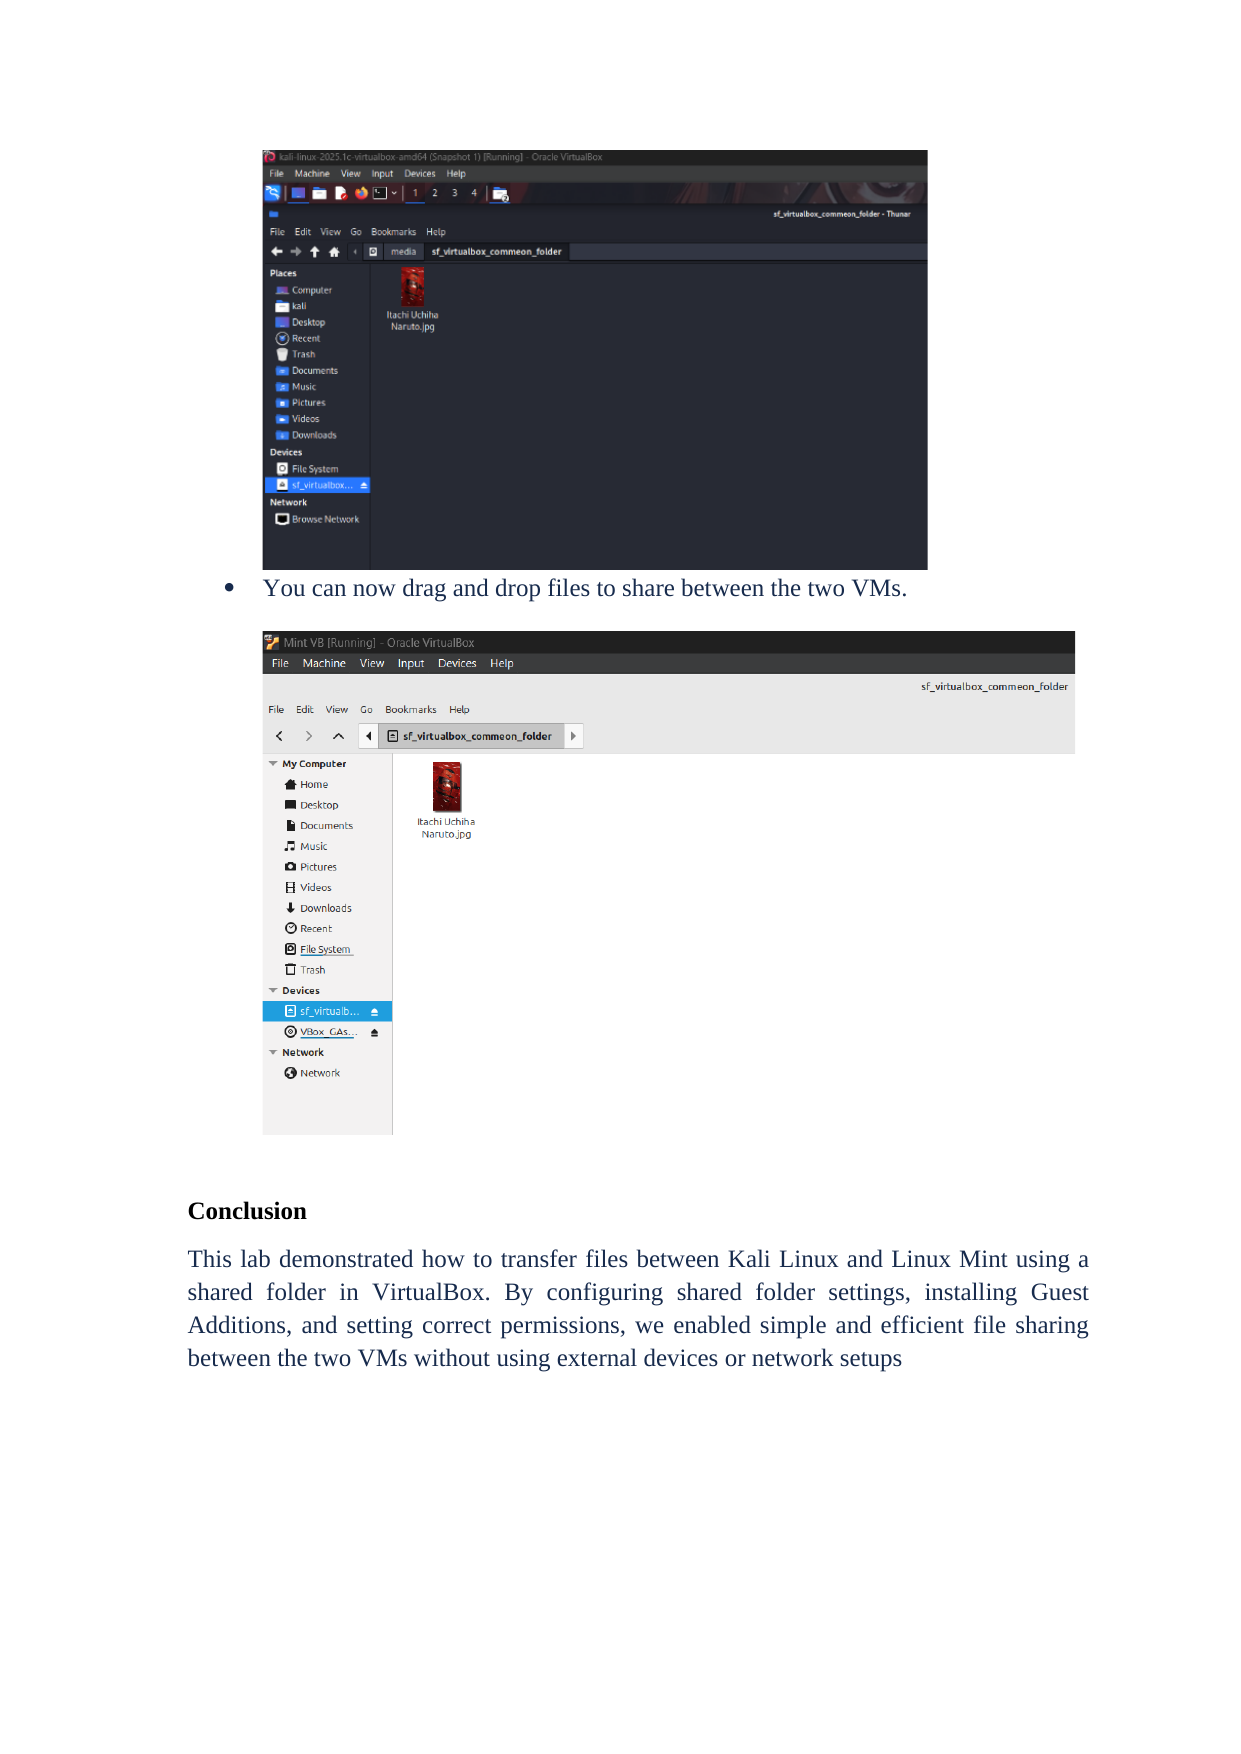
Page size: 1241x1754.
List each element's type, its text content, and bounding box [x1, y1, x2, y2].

list This lab demonstrated how to transfer files between Kali Linux and Linux Mint using a shared folder in VirtualBox. By configuring shared folder settings, installing Guest Additions, and setting correct permissions, we enabled simple and efficient file sharing between the two VMs without using external devices or network setups [187, 1244, 1090, 1372]
picture [262, 631, 1075, 1135]
picture [262, 150, 928, 570]
list You can now drag and drop files to share between the two VMs. [225, 573, 1090, 602]
text Conclusion [187, 1196, 1090, 1225]
